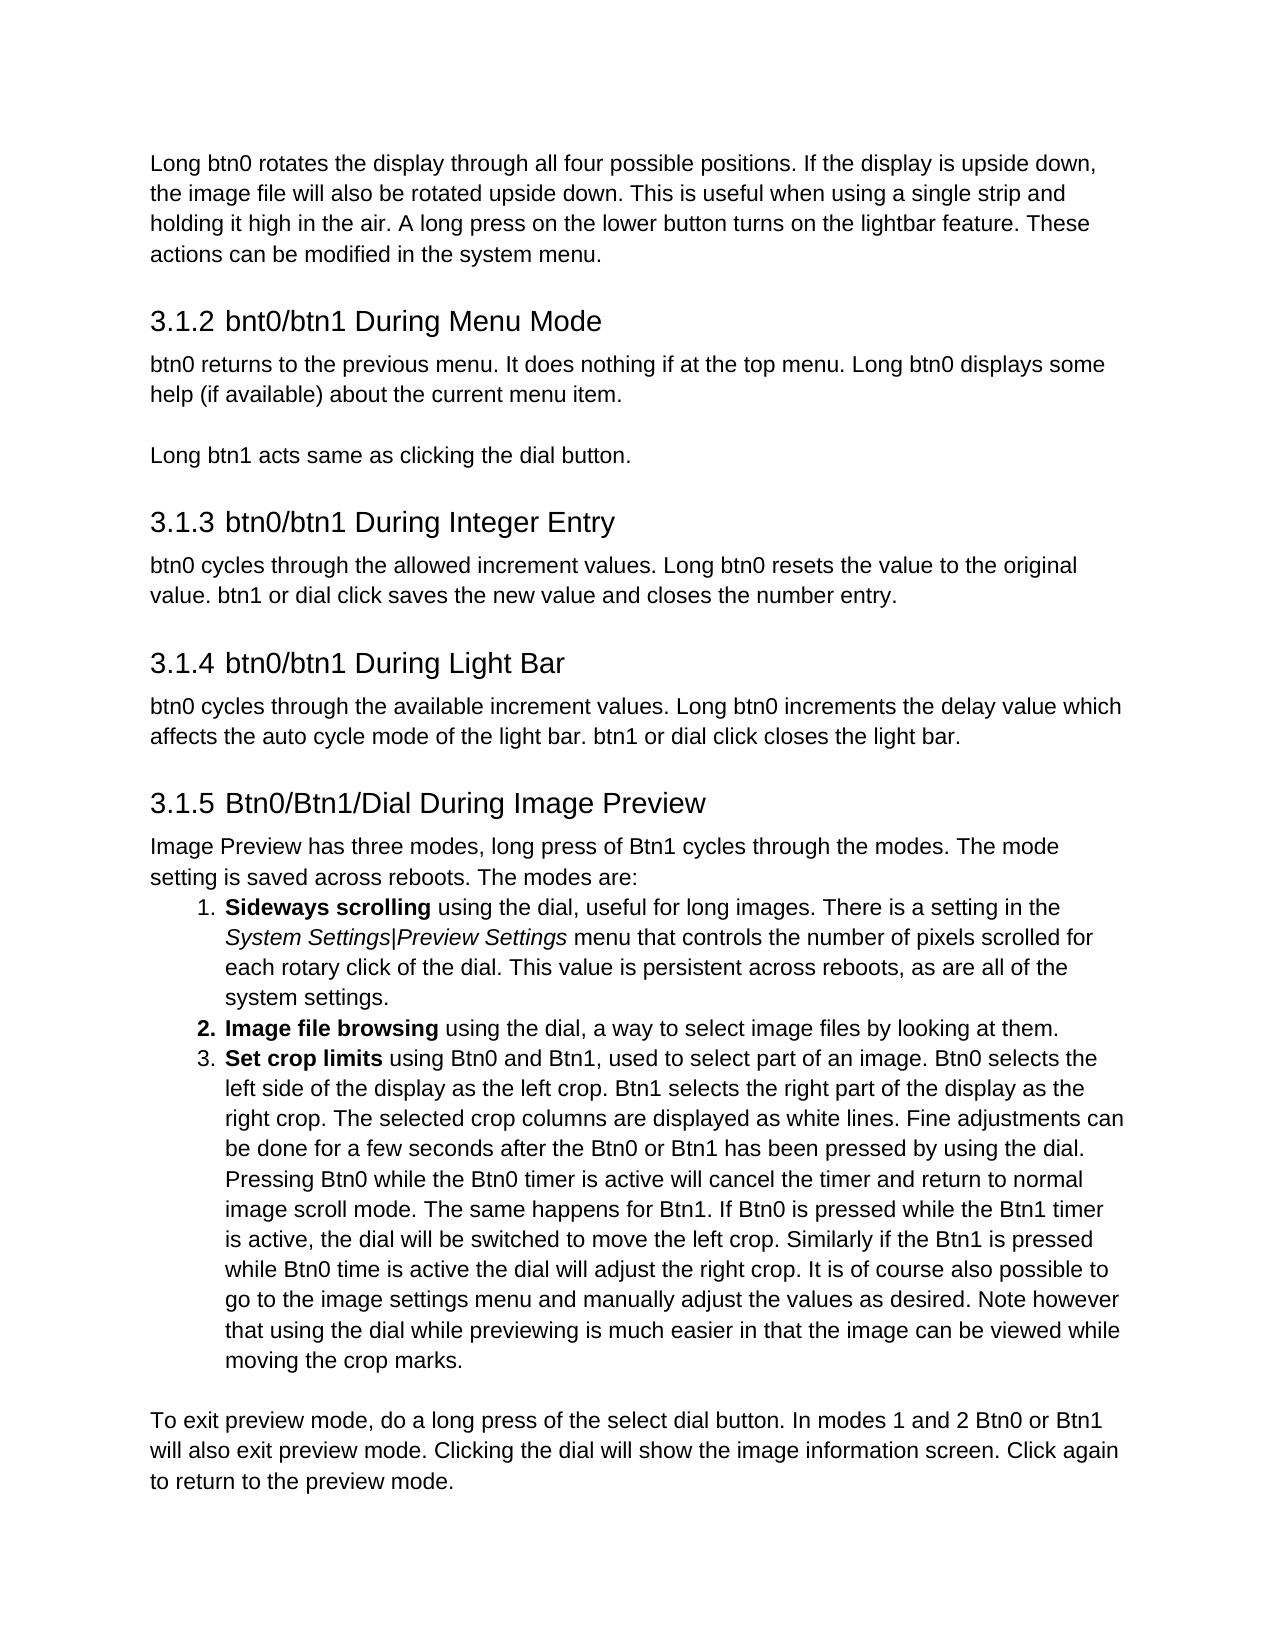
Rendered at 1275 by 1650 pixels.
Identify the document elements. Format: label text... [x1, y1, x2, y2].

subtitle Btn0/Btn1/Dial During Image Preview [150, 786, 1125, 820]
list Sideways scrolling using the dial, useful for long images. There is a setting in the System Settings|Preview Settings menu that controls the number of pixels scrolled for each rotary click of the dial. This value is persistent across reboots, as are all of the system settings. [197, 894, 1125, 1011]
subtitle bnt0/btn1 During Menu Mode [150, 304, 1125, 338]
text Long btn0 rotates the display through all four possible positions. If the display is upside down, the image file will also be rotated upside down. This is useful when using a single strip and holding it high in the air. A long press on the lower button turns on the lightbar feature. These actions can be modified in the system menu. [150, 150, 1125, 267]
subtitle btn0/btn1 During Integer Entry [150, 505, 1125, 539]
text Image Preview has three modes, long press of Btn1 cycles through the modes. The mode setting is saved across reboots. The modes are: [150, 833, 1125, 890]
list Image file browsing using the dial, a way to select image files by looking at them. [197, 1014, 1125, 1041]
text btn0 cycles through the available increment values. Long btn0 increments the delay value which affects the auto cycle mode of the light bar. btn1 or dial click closes the light bar. [150, 693, 1125, 749]
text To exit preview mode, do a long press of the select dial button. In modes 1 and 2 Btn0 or Btn1 will also exit preview mode. Clicking the dial will show the image information screen. Click again to return to the preview mode. [150, 1407, 1125, 1494]
subtitle btn0/btn1 During Light Bar [150, 646, 1125, 679]
text btn0 returns to the previous menu. It does nothing if at the top menu. Long btn0 displays some help (if available) about the current menu item. [150, 351, 1125, 408]
text Long btn1 acts same as clicking the dial button. [150, 442, 1125, 468]
list Set crop limits using Btn0 and Btn1, used to select part of an image. Btn0 selects the left side of the display as the left crop. Btn1 selects the right part of the display as the right crop. The selected crop columns are displayed as white lines. Fine adjustments can be done for a few seconds after the Btn0 or Btn1 has been pressed by using the dial. Pressing Btn0 while the Btn0 timer is active will cancel the timer and return to normal image scroll mode. The same happens for Btn1. If Btn0 is pressed while the Btn1 timer is active, the dial will be switched to move the left crop. Similarly if the Btn1 is pressed while Btn0 time is active the dial will adjust the right crop. It is of course also possible to go to the image settings menu and manually adjust the values as desired. Note however that using the dial while previewing is much easier in that the image can be viewed while moving the crop marks. [197, 1045, 1125, 1373]
text btn0 cycles through the allowed increment values. Long btn0 resets the value to the original value. btn1 or dial click saves the new value and closes the number entry. [150, 552, 1125, 609]
